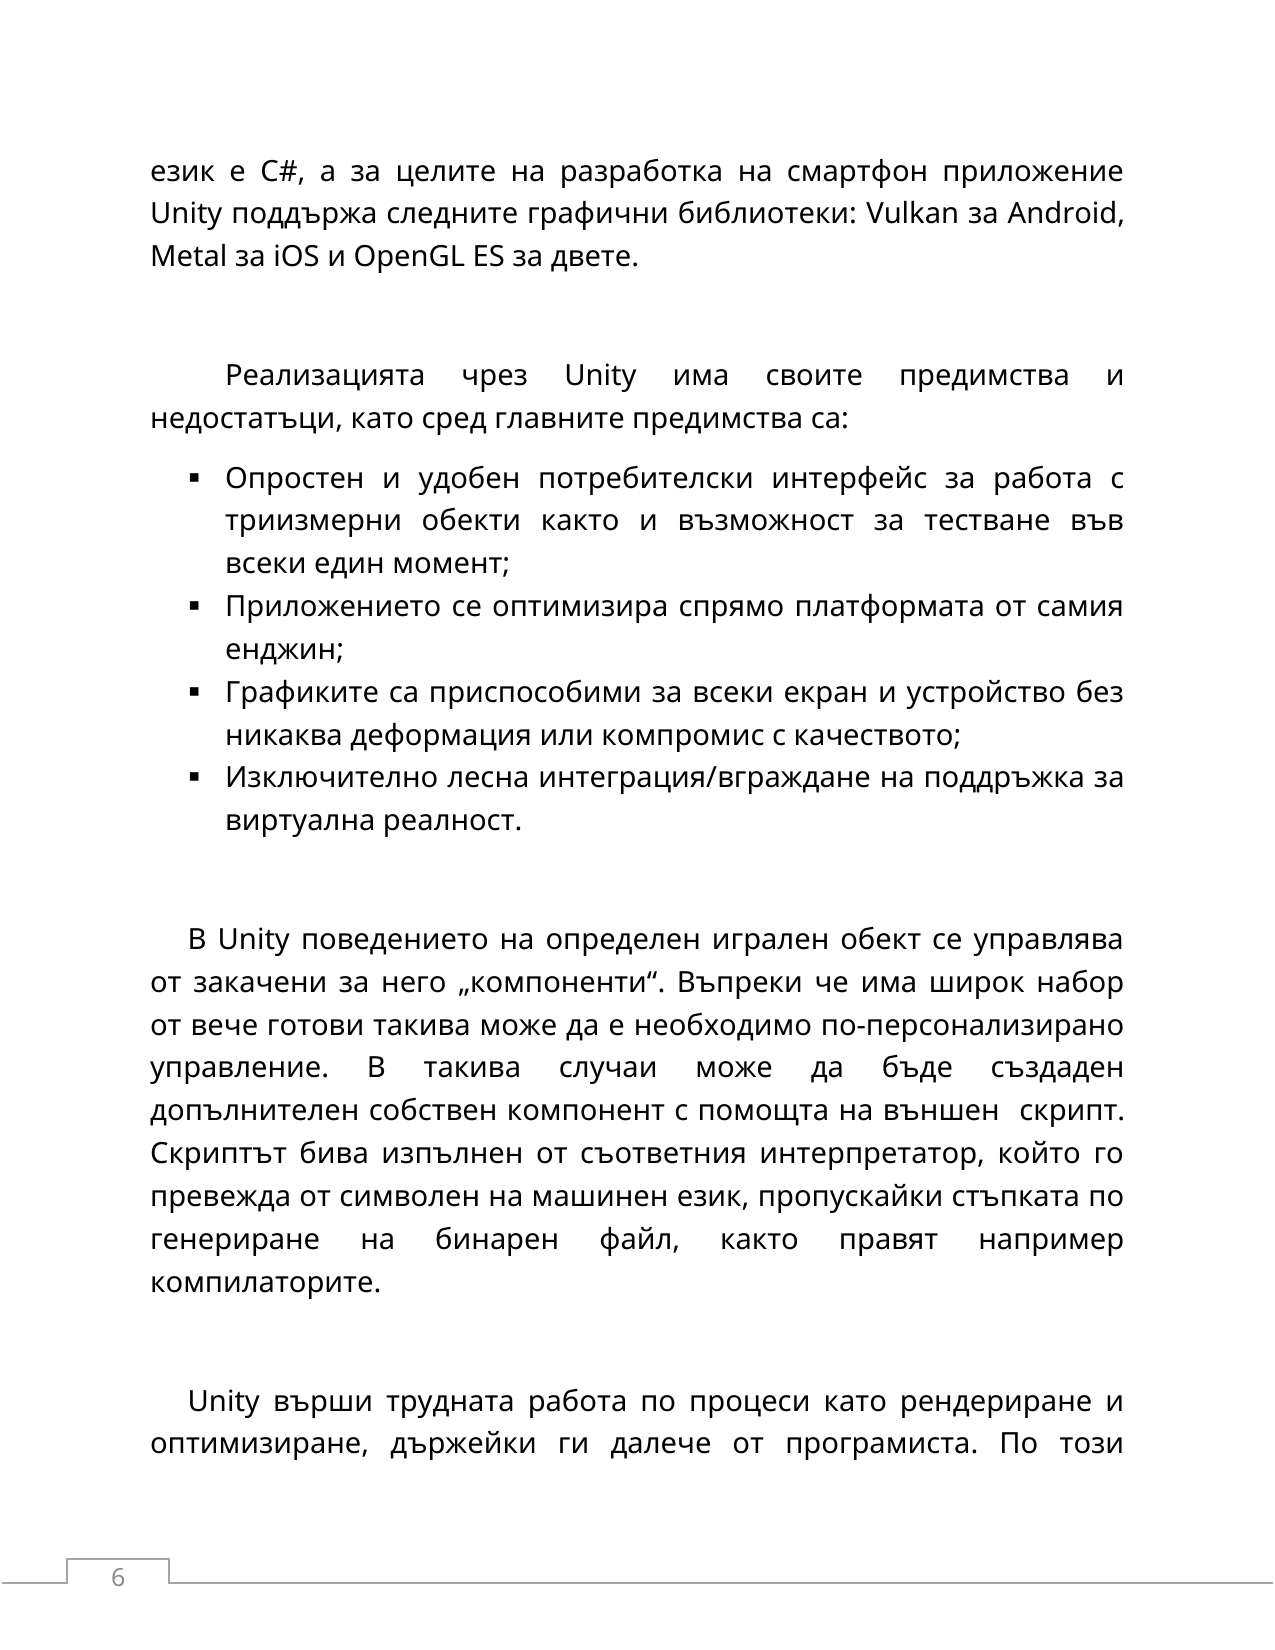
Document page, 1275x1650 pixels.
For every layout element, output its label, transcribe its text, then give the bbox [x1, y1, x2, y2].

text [150, 150, 1125, 275]
list Опростен и удобен потребителски интерфейс за работа с триизмерни обекти както и възможност за тестване във всеки един момент; [187, 457, 1125, 582]
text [150, 1380, 1125, 1462]
list Изключително лесна интеграция/вграждане на поддръжка за виртуална реалност. [187, 757, 1125, 839]
list Приложението се оптимизира спрямо платформата от самия енджин; [187, 585, 1125, 668]
text В Unity поведението на определен игрален обект се управлява от закачени за него „компоненти“. Въпреки че има широк набор от вече готови такива може да е необходимо по-персонализирано управление. В такива случаи може да бъде създаден допълнителен собствен компонент с помощта на външен скрипт. Скриптът бива изпълнен от съответния интерпретатор, който го превежда от символен на машинен език, пропускайки стъпката по генериране на бинарен файл, както правят например компилаторите. [150, 918, 1125, 1301]
list Графиките са приспособими за всеки екран и устройство без никаква деформация или компромис с качеството; [187, 671, 1125, 753]
text Реализацията чрез Unity има своите предимства и недостатъци, като сред главните предимства са: [150, 354, 1125, 437]
